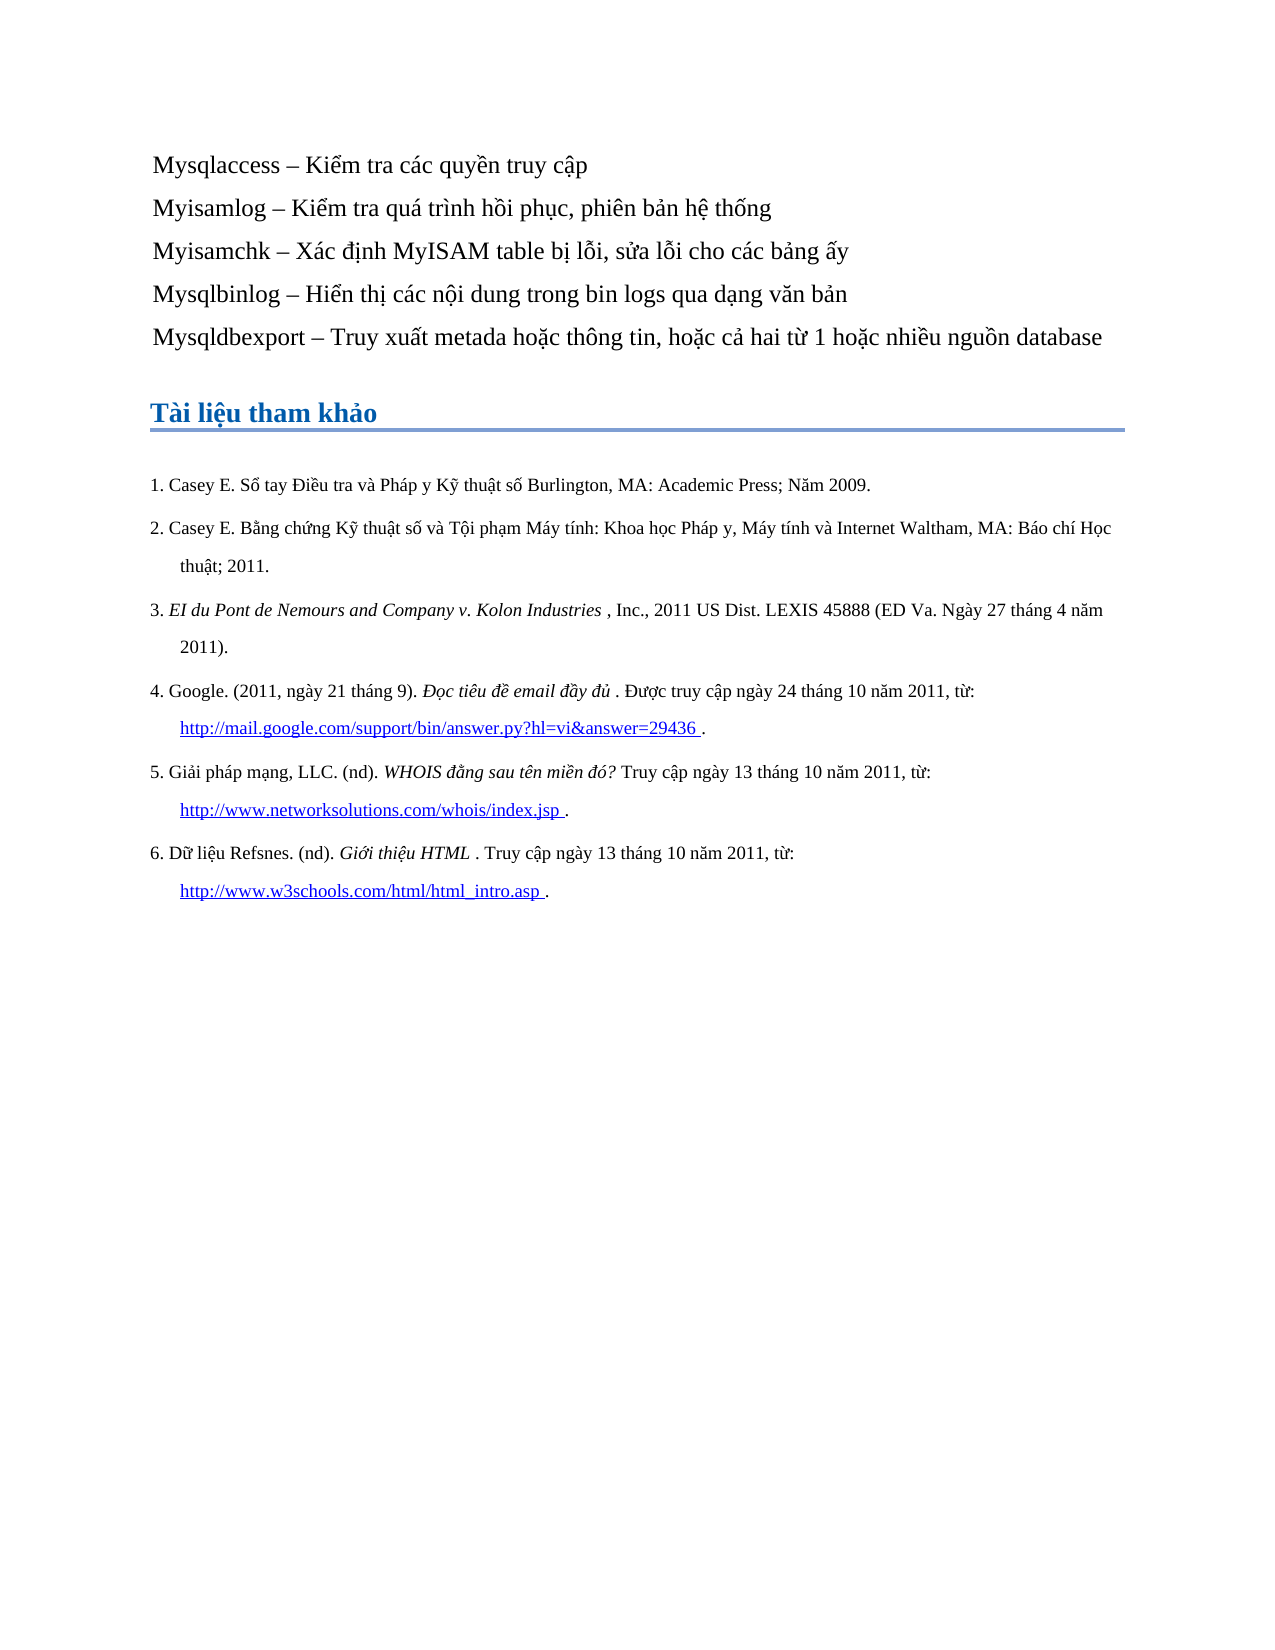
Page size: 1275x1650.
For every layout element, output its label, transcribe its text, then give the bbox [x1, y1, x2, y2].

text 3. EI du Pont de Nemours and Company v. Kolon Industries , Inc., 2011 US Dist. LEXIS 45888 (ED Va. Ngày 27 tháng 4 năm 2011). [150, 582, 1125, 657]
list Mysqlaccess – Kiểm tra các quyền truy cập [152, 150, 1125, 179]
list Myisamchk – Xác định MyISAM table bị lỗi, sửa lỗi cho các bảng ấy [152, 236, 1125, 265]
text 1. Casey E. Sổ tay Điều tra và Pháp y Kỹ thuật số Burlington, MA: Academic Press; Năm 2009. [150, 457, 1125, 495]
text 5. Giải pháp mạng, LLC. (nd). WHOIS đằng sau tên miền đó? Truy cập ngày 13 tháng 10 năm 2011, từ: http://www.networksolutions.com/whois/index.jsp . [150, 745, 1125, 820]
list Myisamlog – Kiểm tra quá trình hồi phục, phiên bản hệ thống [152, 193, 1125, 222]
text 4. Google. (2011, ngày 21 tháng 9). Đọc tiêu đề email đầy đủ . Được truy cập ngày 24 tháng 10 năm 2011, từ: http://mail.google.com/support/bin/answer.py?hl=vi&answer=29436 . [150, 664, 1125, 739]
text 2. Casey E. Bằng chứng Kỹ thuật số và Tội phạm Máy tính: Khoa học Pháp y, Máy tính và Internet Waltham, MA: Báo chí Học thuật; 2011. [150, 501, 1125, 576]
list Mysqldbexport – Truy xuất metada hoặc thông tin, hoặc cả hai từ 1 hoặc nhiều nguồn database [152, 322, 1125, 351]
list Mysqlbinlog – Hiển thị các nội dung trong bin logs qua dạng văn bản [152, 279, 1125, 308]
text 6. Dữ liệu Refsnes. (nd). Giới thiệu HTML . Truy cập ngày 13 tháng 10 năm 2011, từ: http://www.w3schools.com/html/html_intro.asp . [150, 826, 1125, 901]
text Tài liệu tham khảo [150, 391, 1125, 428]
